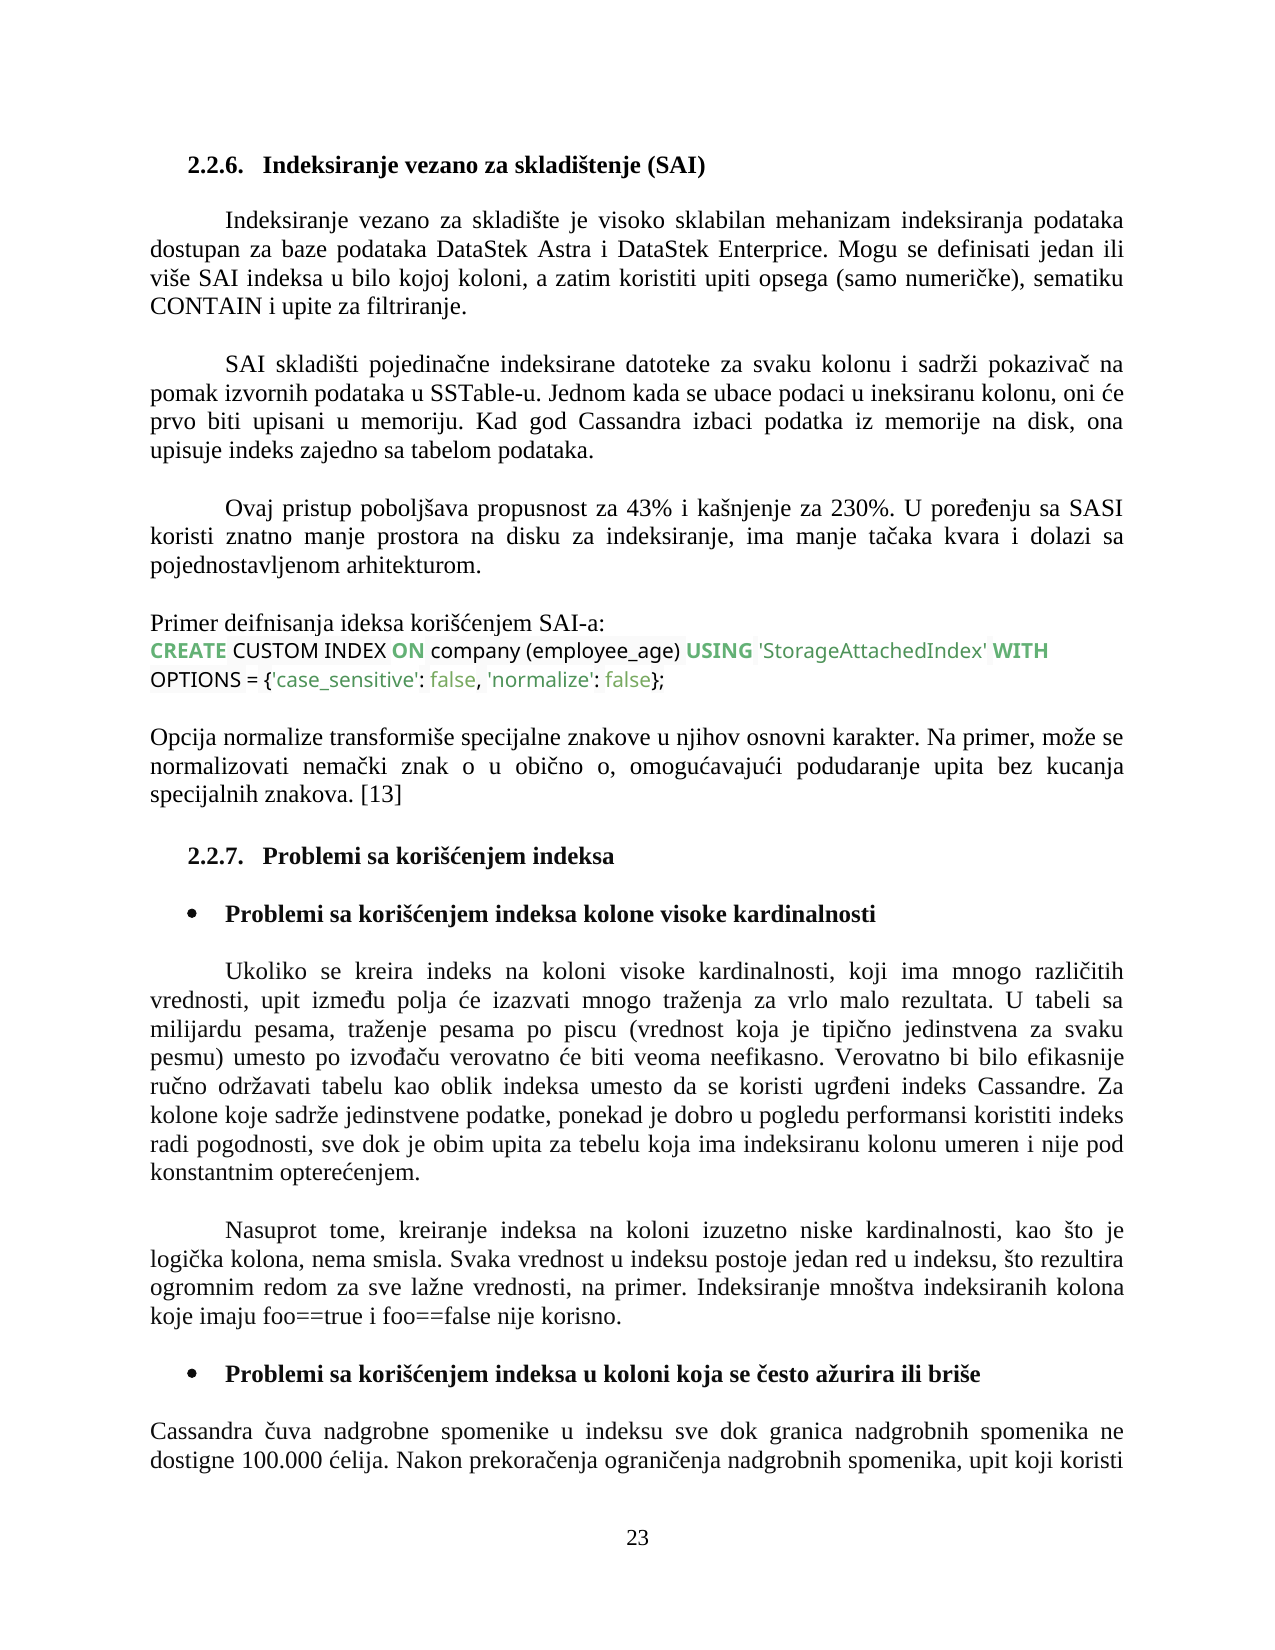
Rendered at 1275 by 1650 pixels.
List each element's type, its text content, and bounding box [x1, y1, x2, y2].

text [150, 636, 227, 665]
text SAI skladišti pojedinačne indeksirane datoteke za svaku kolonu i sadrži pokazivač na pomak izvornih podataka u SSTable-u. Jednom kada se ubace podaci u ineksiranu kolonu, oni će prvo biti upisani u memoriju. Kad god Cassandra izbaci podatka iz memorije na disk, ona upisuje indeks zajedno sa tabelom podataka. [150, 349, 1125, 464]
subtitle Indeksiranje vezano za skladištenje (SAI) [187, 150, 1125, 179]
subtitle Problemi sa korišćenjem indeksa [187, 841, 1125, 870]
text Opcija normalize transformiše specijalne znakove u njihov osnovni karakter. Na primer, može se normalizovati nemački znak o u obično o, omogućavajući podudaranje upita bez kucanja specijalnih znakova. [13] [150, 722, 1125, 808]
list Problemi sa korišćenjem indeksa kolone visoke kardinalnosti [187, 899, 1125, 927]
text CREATE CUSTOM INDEX ON company (employee_age) USING 'StorageAttachedIndex' WITH OPTIONS = {'case_sensitive': false, 'normalize': false}; [664, 636, 1125, 693]
list Problemi sa korišćenjem indeksa u koloni koja se često ažurira ili briše [187, 1359, 1125, 1387]
text Indeksiranje vezano za skladište je visoko sklabilan mehanizam indeksiranja podataka dostupan za baze podataka DataStek Astra i DataStek Enterprice. Mogu se definisati jedan ili više SAI indeksa u bilo kojoj koloni, a zatim koristiti upiti opsega (samo numeričke), sematiku CONTAIN i upite za filtriranje. [150, 205, 1125, 320]
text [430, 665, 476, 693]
text CREATE CUSTOM INDEX ON company (employee_age) USING 'StorageAttachedIndex' WITH OPTIONS = {'case_sensitive': false, 'normalize': false}; [272, 636, 425, 693]
text Primer deifnisanja ideksa korišćenjem SAI-a: [150, 608, 1125, 636]
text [150, 1416, 1125, 1474]
text Ukoliko se kreira indeks na koloni visoke kardinalnosti, koji ima mnogo različitih vrednosti, upit između polja će izazvati mnogo traženja za vrlo malo rezultata. U tabeli sa milijardu pesama, traženje pesama po piscu (vrednost koja je tipično jedinstvena za svaku pesmu) umesto po izvođaču verovatno će biti veoma neefikasno. Verovatno bi bilo efikasnije ručno održavati tabelu kao oblik indeksa umesto da se koristi ugrđeni indeks Cassandre. Za kolone koje sadrže jedinstvene podatke, ponekad je dobro u pogledu performansi koristiti indeks radi pogodnosti, sve dok je obim upita za tebelu koja ima indeksiranu kolonu umeren i nije pod konstantnim opterećenjem. [150, 956, 1125, 1186]
text Nasuprot tome, kreiranje indeksa na koloni izuzetno niske kardinalnosti, kao što je logička kolona, nema smisla. Svaka vrednost u indeksu postoje jedan red u indeksu, što rezultira ogromnim redom za sve lažne vrednosti, na primer. Indeksiranje mnoštva indeksiranih kolona koje imaju foo==true i foo==false nije korisno. [150, 1215, 1125, 1330]
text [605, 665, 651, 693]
text Ovaj pristup poboljšava propusnost za 43% i kašnjenje za 230%. U poređenju sa SASI koristi znatno manje prostora na disku za indeksiranje, ima manje tačaka kvara i dolazi sa pojednostavljenom arhitekturom. [150, 493, 1125, 579]
